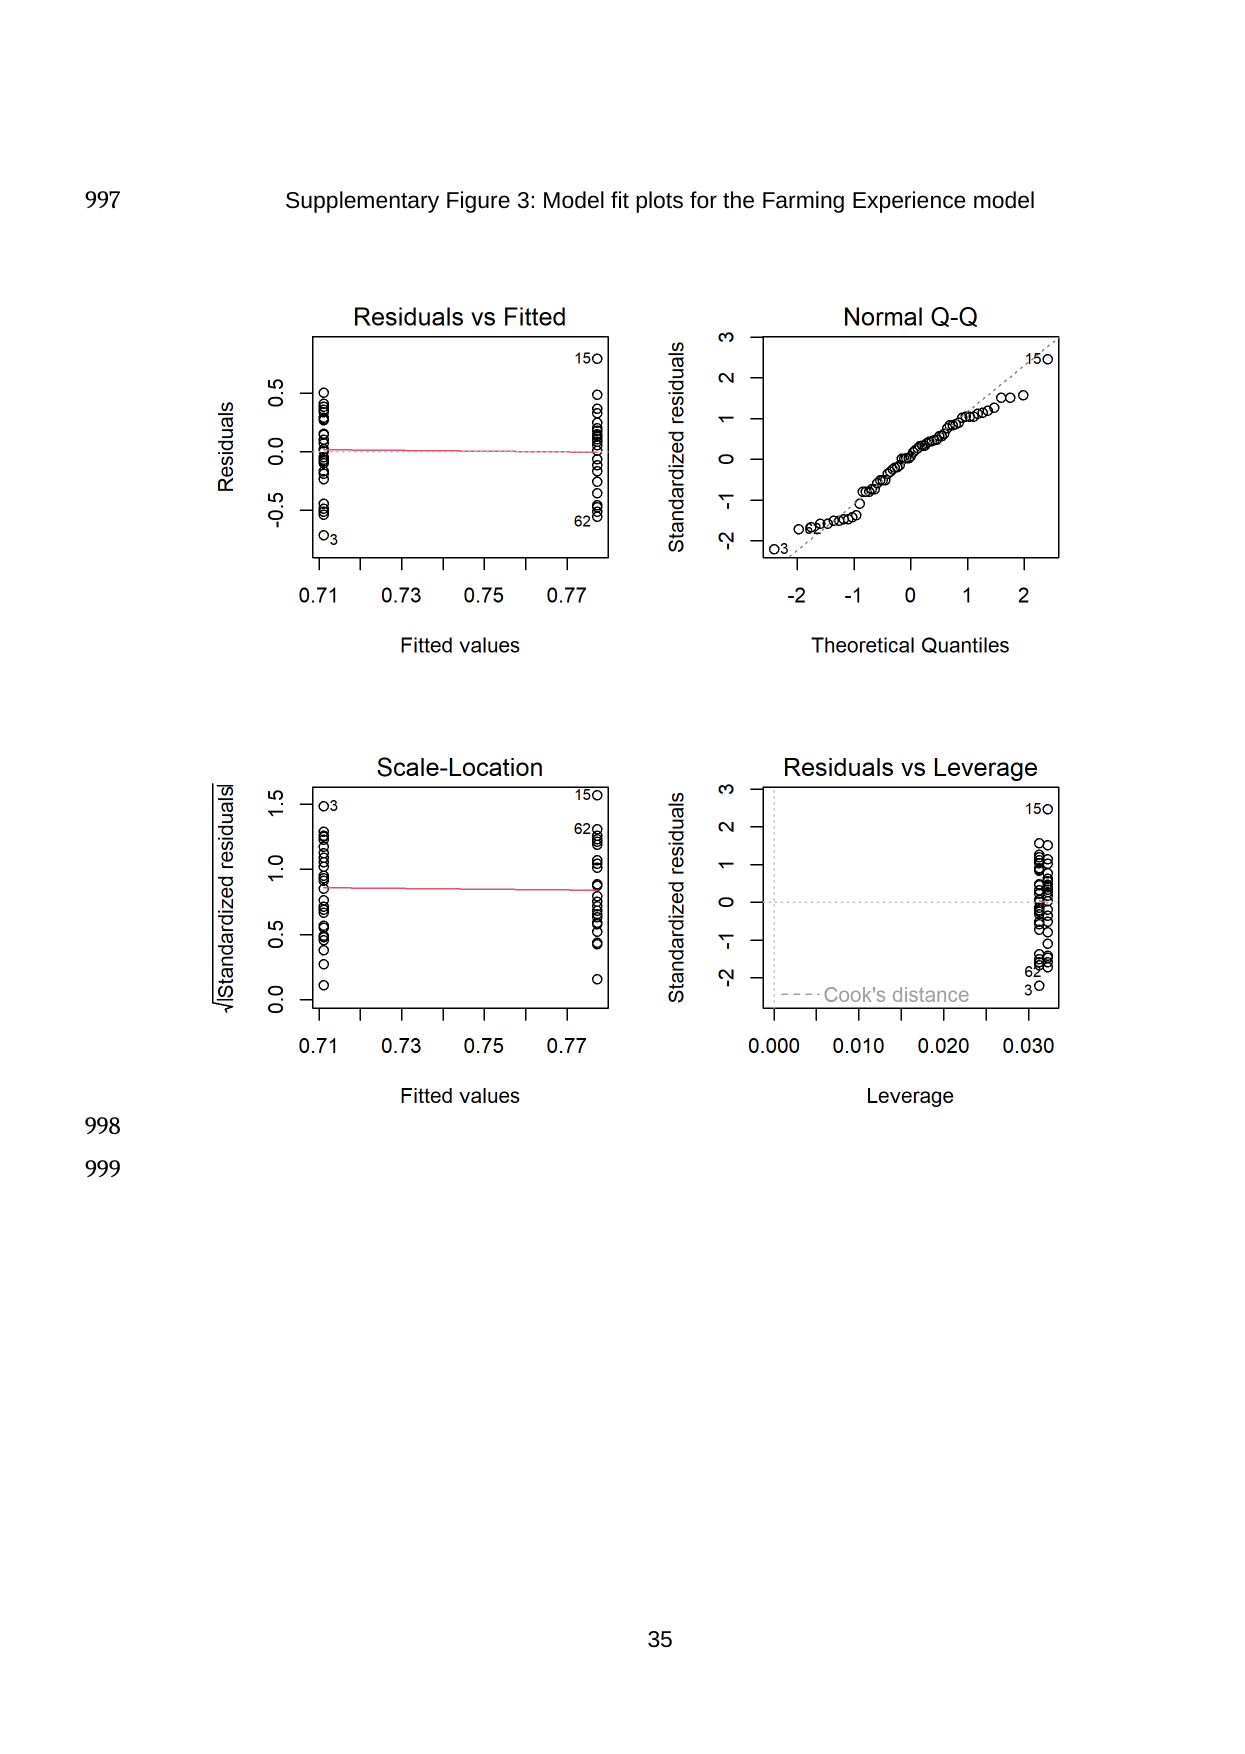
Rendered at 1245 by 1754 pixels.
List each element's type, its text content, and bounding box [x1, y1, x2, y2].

picture [210, 234, 1110, 1135]
text Supplementary Figure 3: Model fit plots for the Farming Experience model [150, 187, 1170, 214]
